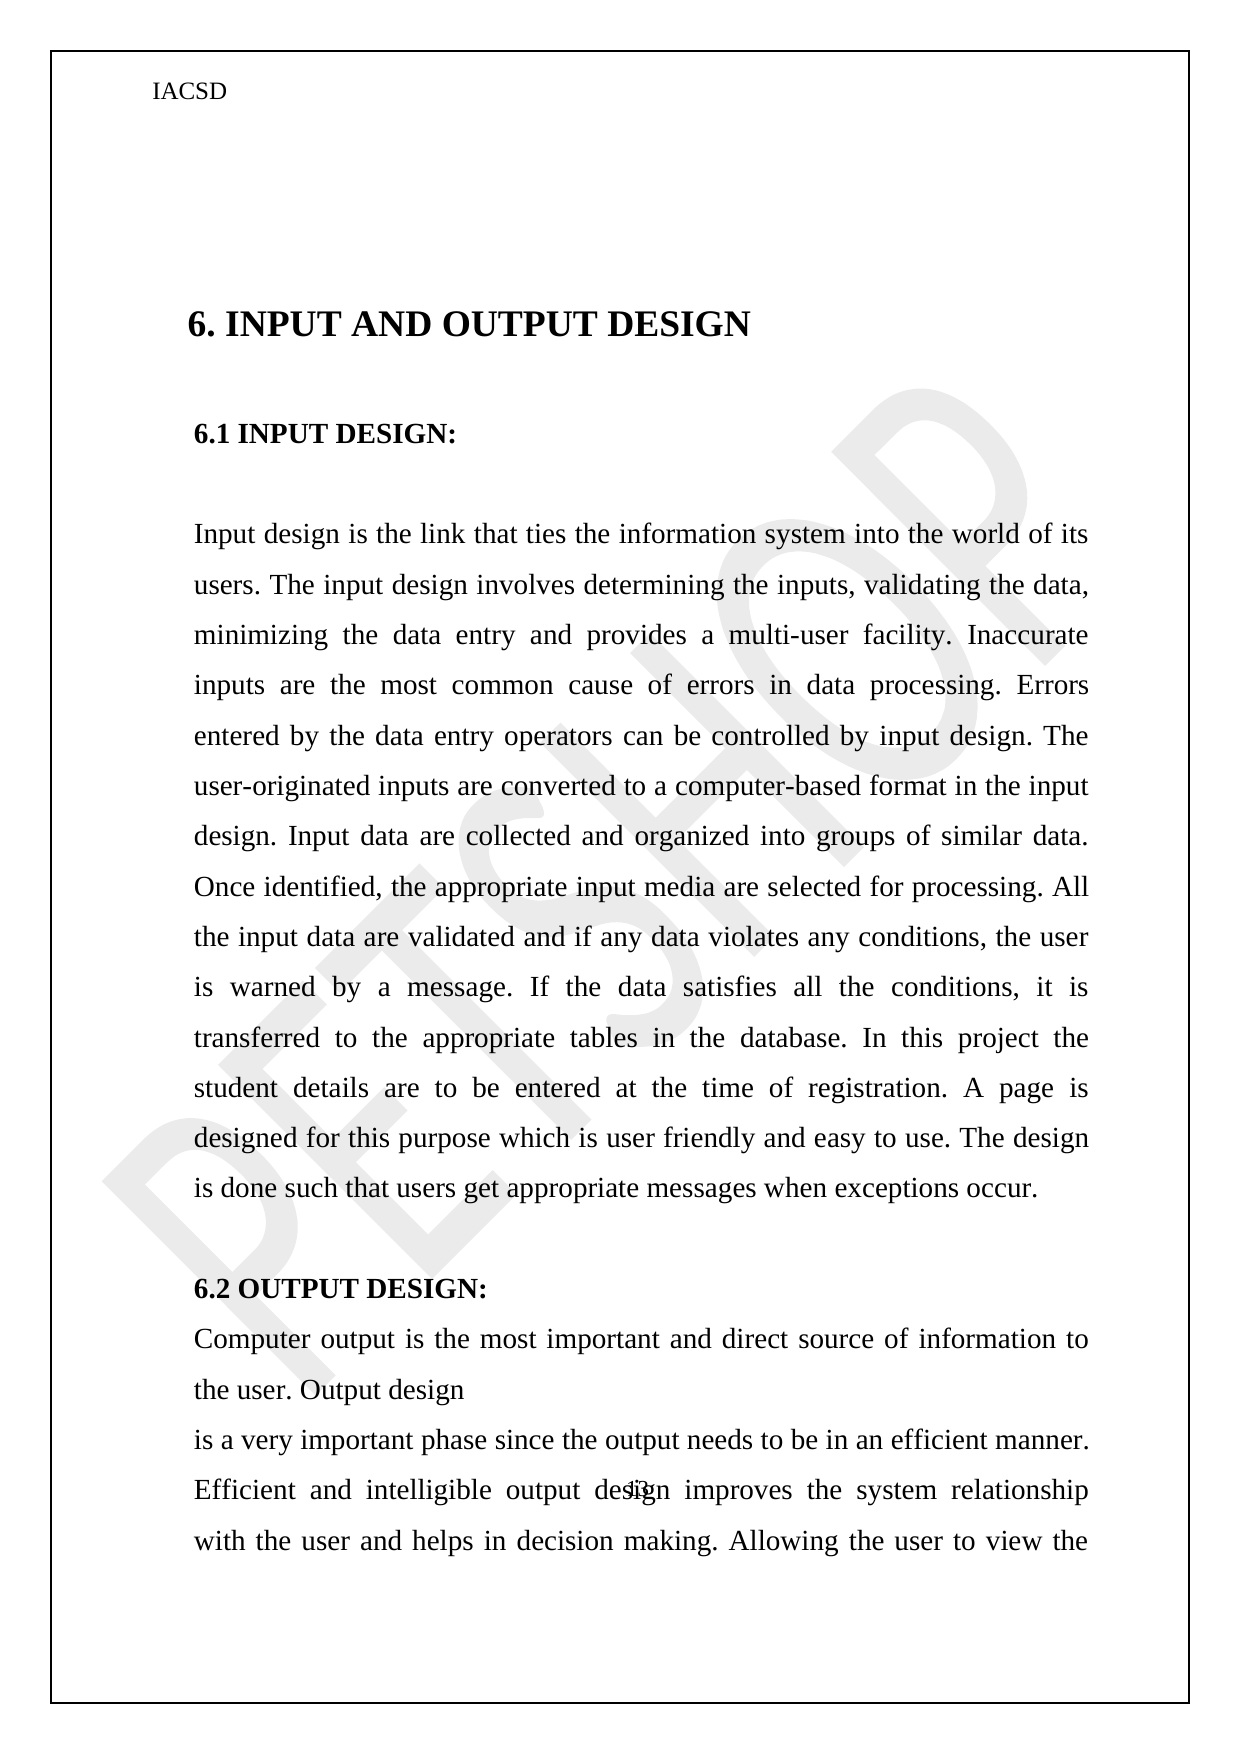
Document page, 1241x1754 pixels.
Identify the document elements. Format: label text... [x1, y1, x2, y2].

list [194, 1422, 1090, 1556]
list 6.1 INPUT DESIGN: [194, 416, 1090, 449]
list 6.2 OUTPUT DESIGN: [194, 1271, 1090, 1305]
list INPUT AND OUTPUT DESIGN [187, 301, 1090, 344]
list Computer output is the most important and direct source of information to the user. Output design [194, 1322, 1090, 1405]
list Input design is the link that ties the information system into the world of its users. The input design involves determining the inputs, validating the data, minimizing the data entry and provides a multi-user facility. Inaccurate inputs are the most common cause of errors in data processing. Errors entered by the data entry operators can be controlled by input design. The user-originated inputs are converted to a computer-based format in the input design. Input data are collected and organized into groups of similar data. Once identified, the appropriate input media are selected for processing. All the input data are validated and if any data violates any conditions, the user is warned by a message. If the data satisfies all the conditions, it is transferred to the appropriate tables in the database. In this project the student details are to be entered at the time of registration. A page is designed for this purpose which is user friendly and easy to use. The design is done such that users get appropriate messages when exceptions occur. [194, 517, 1090, 1204]
